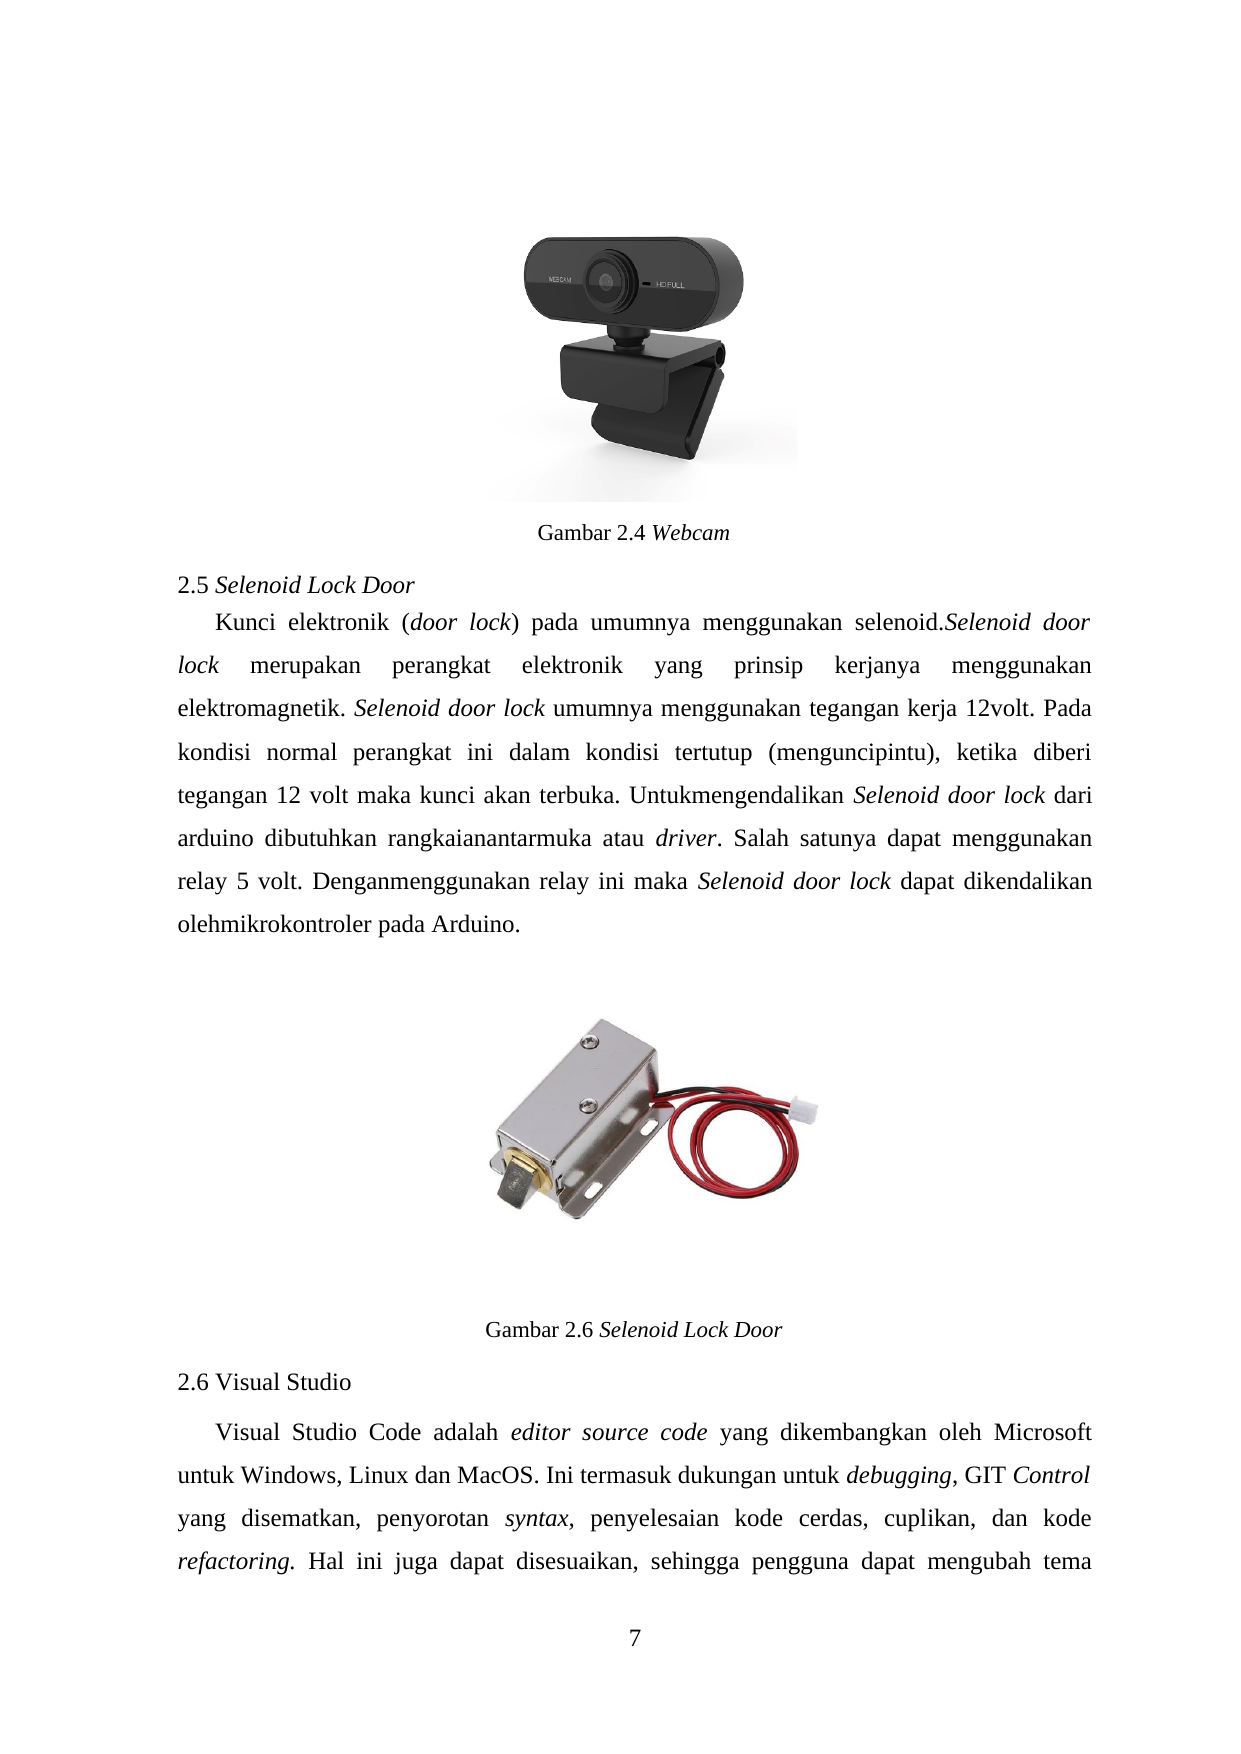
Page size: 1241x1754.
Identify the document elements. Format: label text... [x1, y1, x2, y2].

subtitle 2.6 Visual Studio [177, 1367, 1092, 1396]
text Kunci elektronik (door lock) pada umumnya menggunakan selenoid.Selenoid door lock merupakan perangkat elektronik yang prinsip kerjanya menggunakan elektromagnetik. Selenoid door lock umumnya menggunakan tegangan kerja 12volt. Pada kondisi normal perangkat ini dalam kondisi tertutup (menguncipintu), ketika diberi tegangan 12 volt maka kunci akan terbuka. Untukmengendalikan Selenoid door lock dari arduino dibutuhkan rangkaianantarmuka atau driver. Salah satunya dapat menggunakan relay 5 volt. Denganmenggunakan relay ini maka Selenoid door lock dapat dikendalikan olehmikrokontroler pada Arduino. [177, 607, 1092, 938]
subtitle 2.5 Selenoid Lock Door [177, 570, 1092, 599]
text Gambar 2.4 Webcam [177, 518, 1092, 545]
picture [472, 177, 798, 502]
text Gambar 2.6 Selenoid Lock Door [177, 1316, 1092, 1342]
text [177, 1417, 1092, 1575]
picture [478, 952, 829, 1302]
